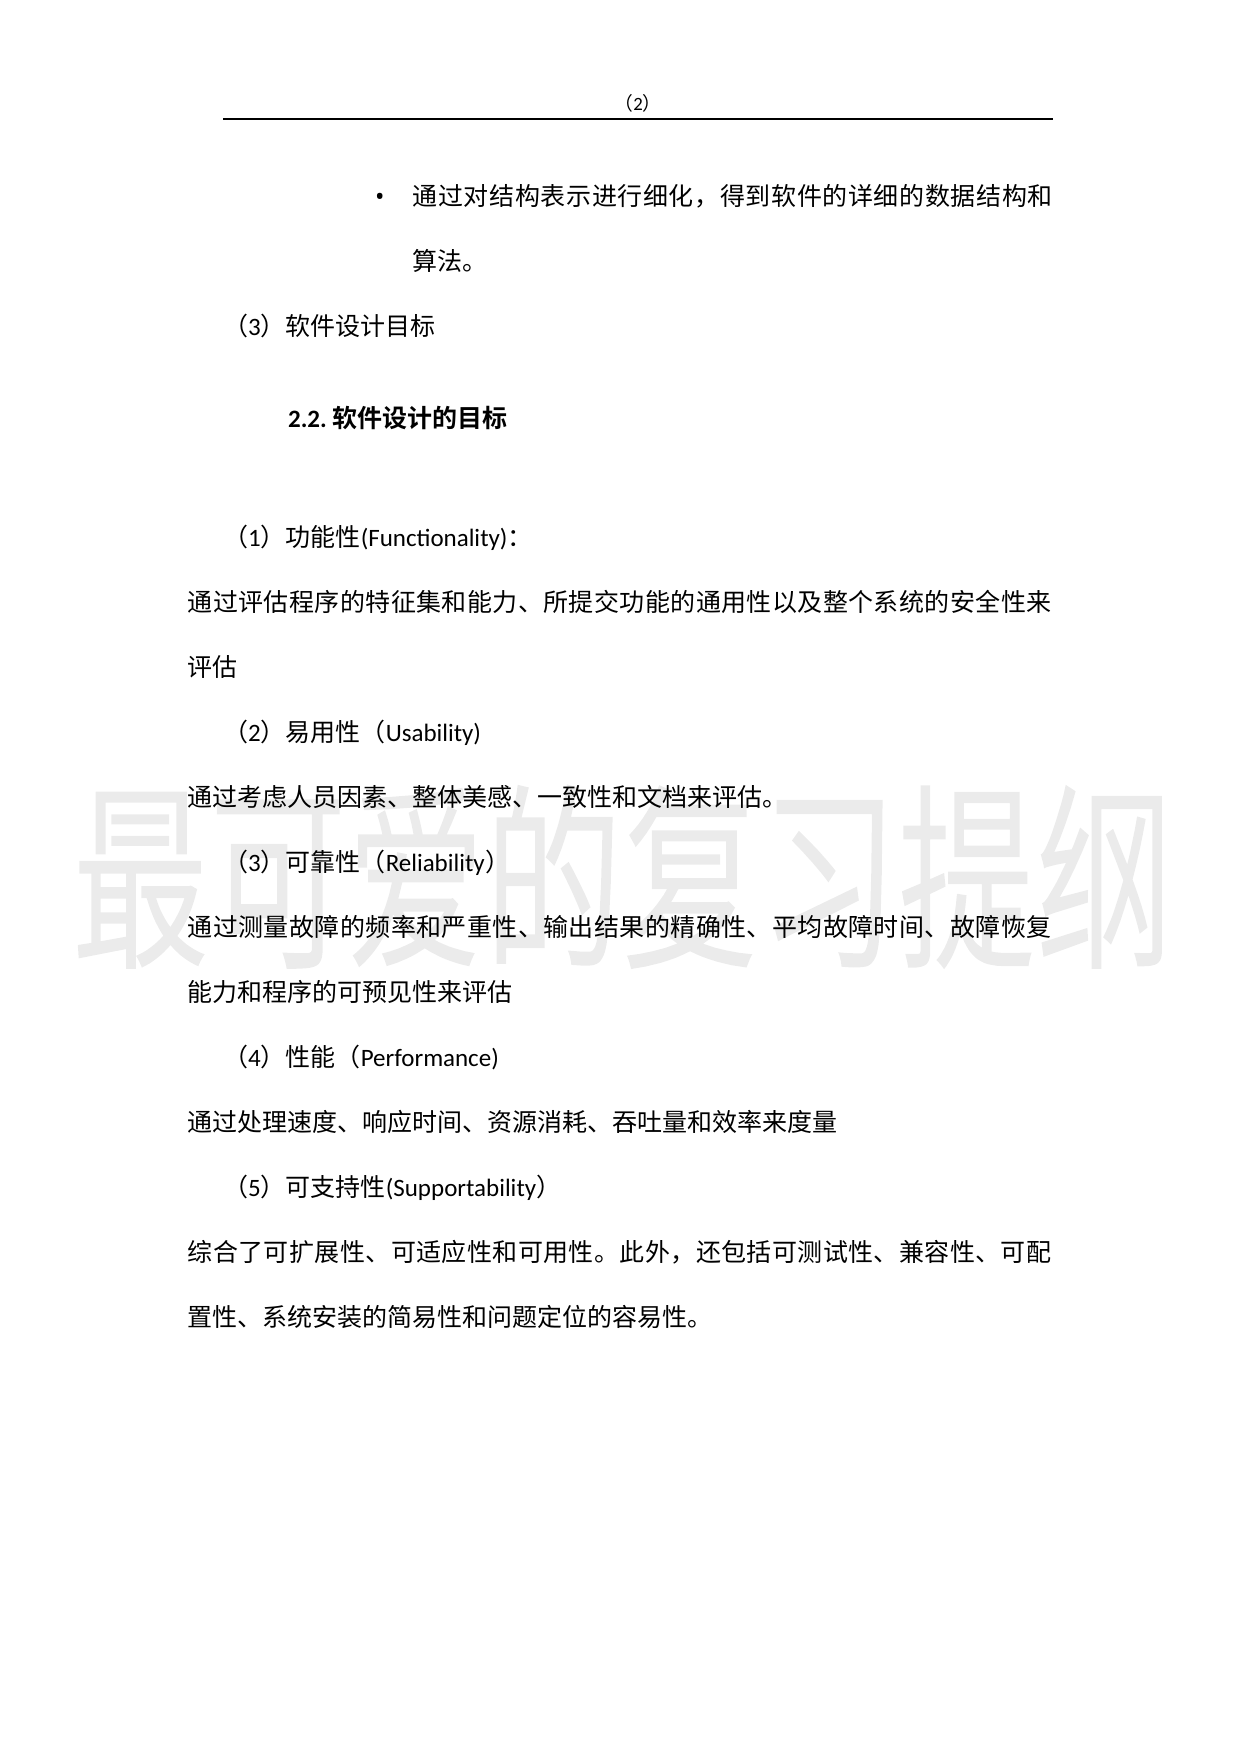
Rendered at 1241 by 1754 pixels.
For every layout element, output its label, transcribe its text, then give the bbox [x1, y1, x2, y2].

list 通过处理速度、响应时间、资源消耗、吞吐量和效率来度量 [187, 1088, 1053, 1153]
list 通过对结构表示进行细化，得到软件的详细的数据结构和算法。 [375, 162, 1053, 292]
text 软件设计目标 [223, 292, 1053, 357]
text 可靠性（Reliability） [223, 828, 1053, 893]
text 性能（Performance) [223, 1023, 1053, 1088]
list 通过考虑人员因素、整体美感、一致性和文档来评估。 [187, 763, 1053, 828]
list 通过测量故障的频率和严重性、输出结果的精确性、平均故障时间、故障恢复能力和程序的可预见性来评估 [187, 893, 1053, 1023]
text 功能性(Functionality)： [223, 503, 1053, 568]
list 综合了可扩展性、可适应性和可用性。此外，还包括可测试性、兼容性、可配置性、系统安装的简易性和问题定位的容易性。 [187, 1218, 1053, 1348]
list 通过评估程序的特征集和能力、所提交功能的通用性以及整个系统的安全性来评估 [187, 568, 1053, 698]
text 可支持性(Supportability） [223, 1153, 1053, 1218]
text 易用性（Usability) [223, 698, 1053, 763]
subtitle 软件设计的目标 [288, 384, 1053, 449]
